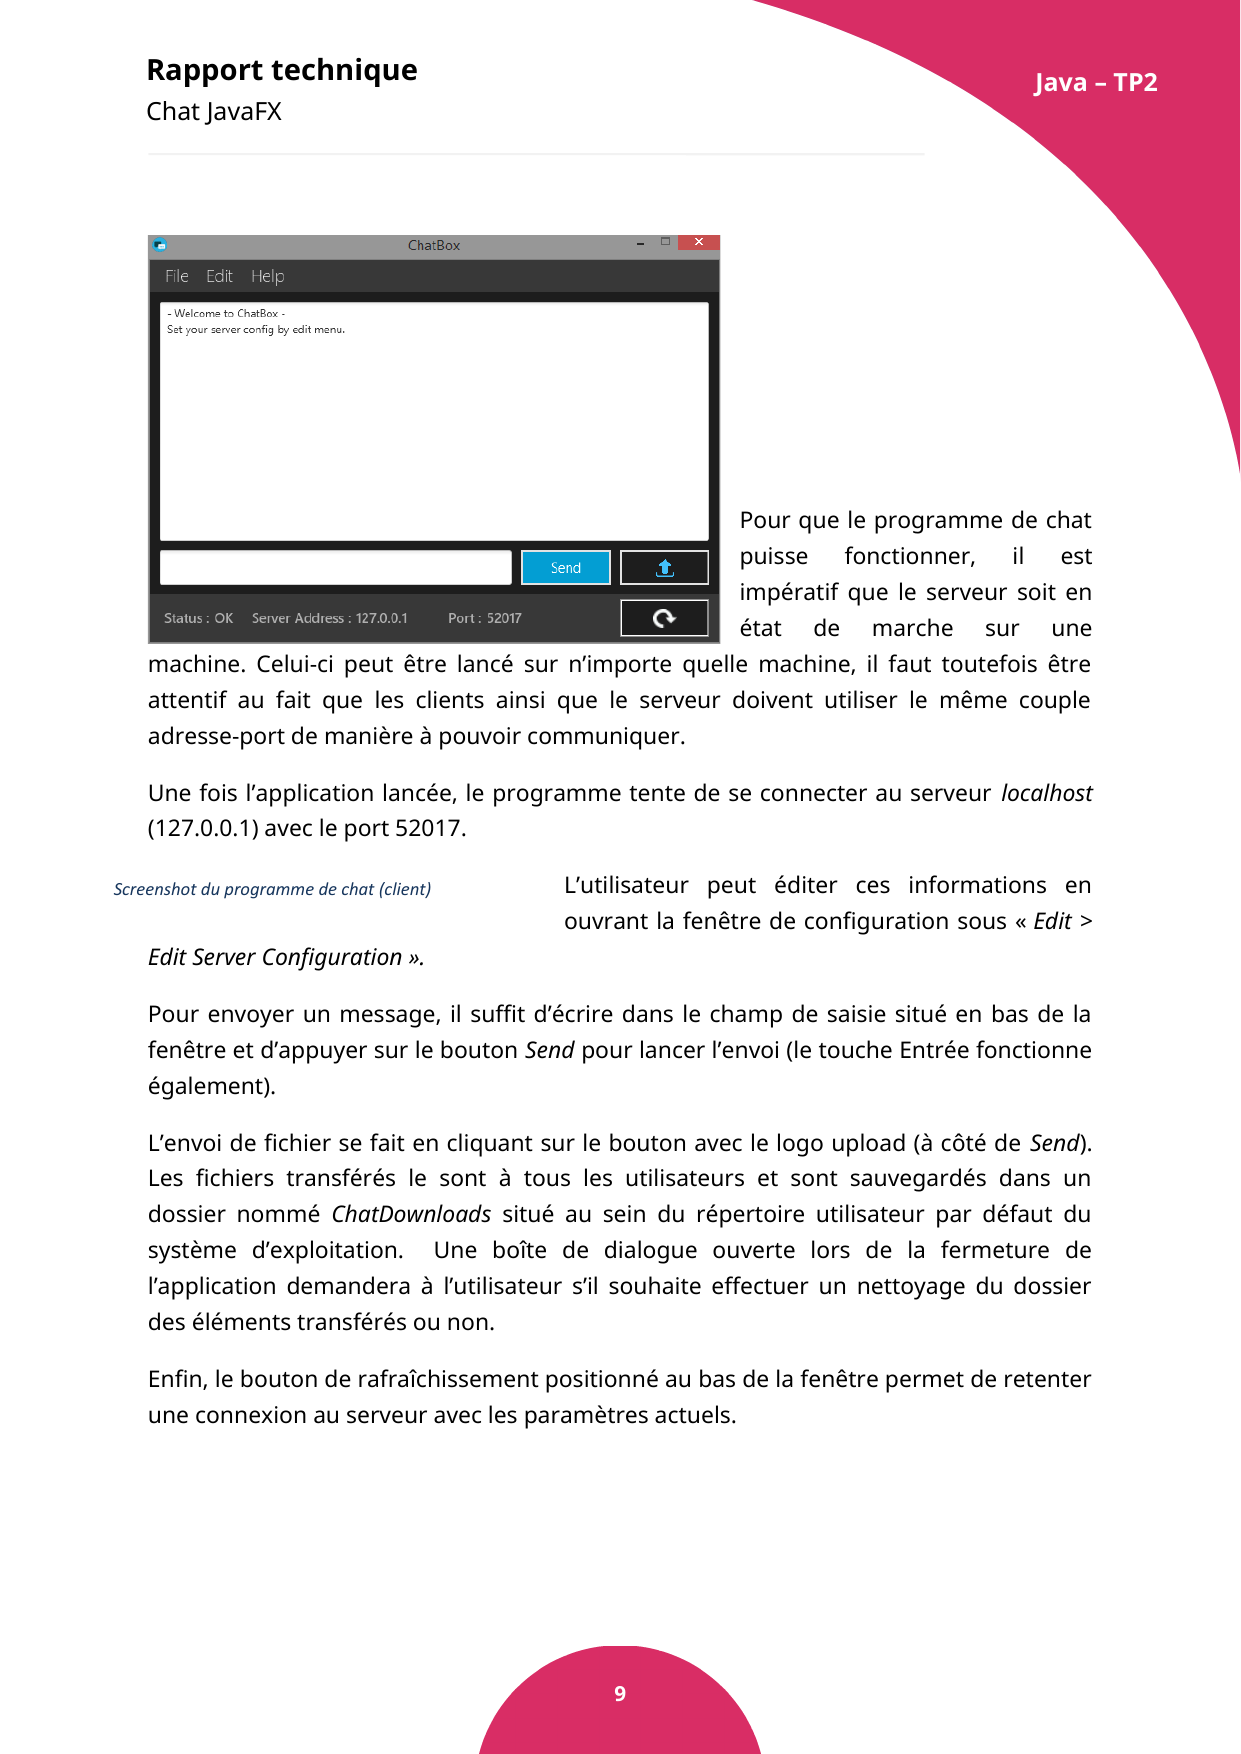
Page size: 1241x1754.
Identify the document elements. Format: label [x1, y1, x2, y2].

picture [745, 0, 1241, 495]
picture [147, 235, 721, 644]
picture [474, 1646, 766, 1754]
